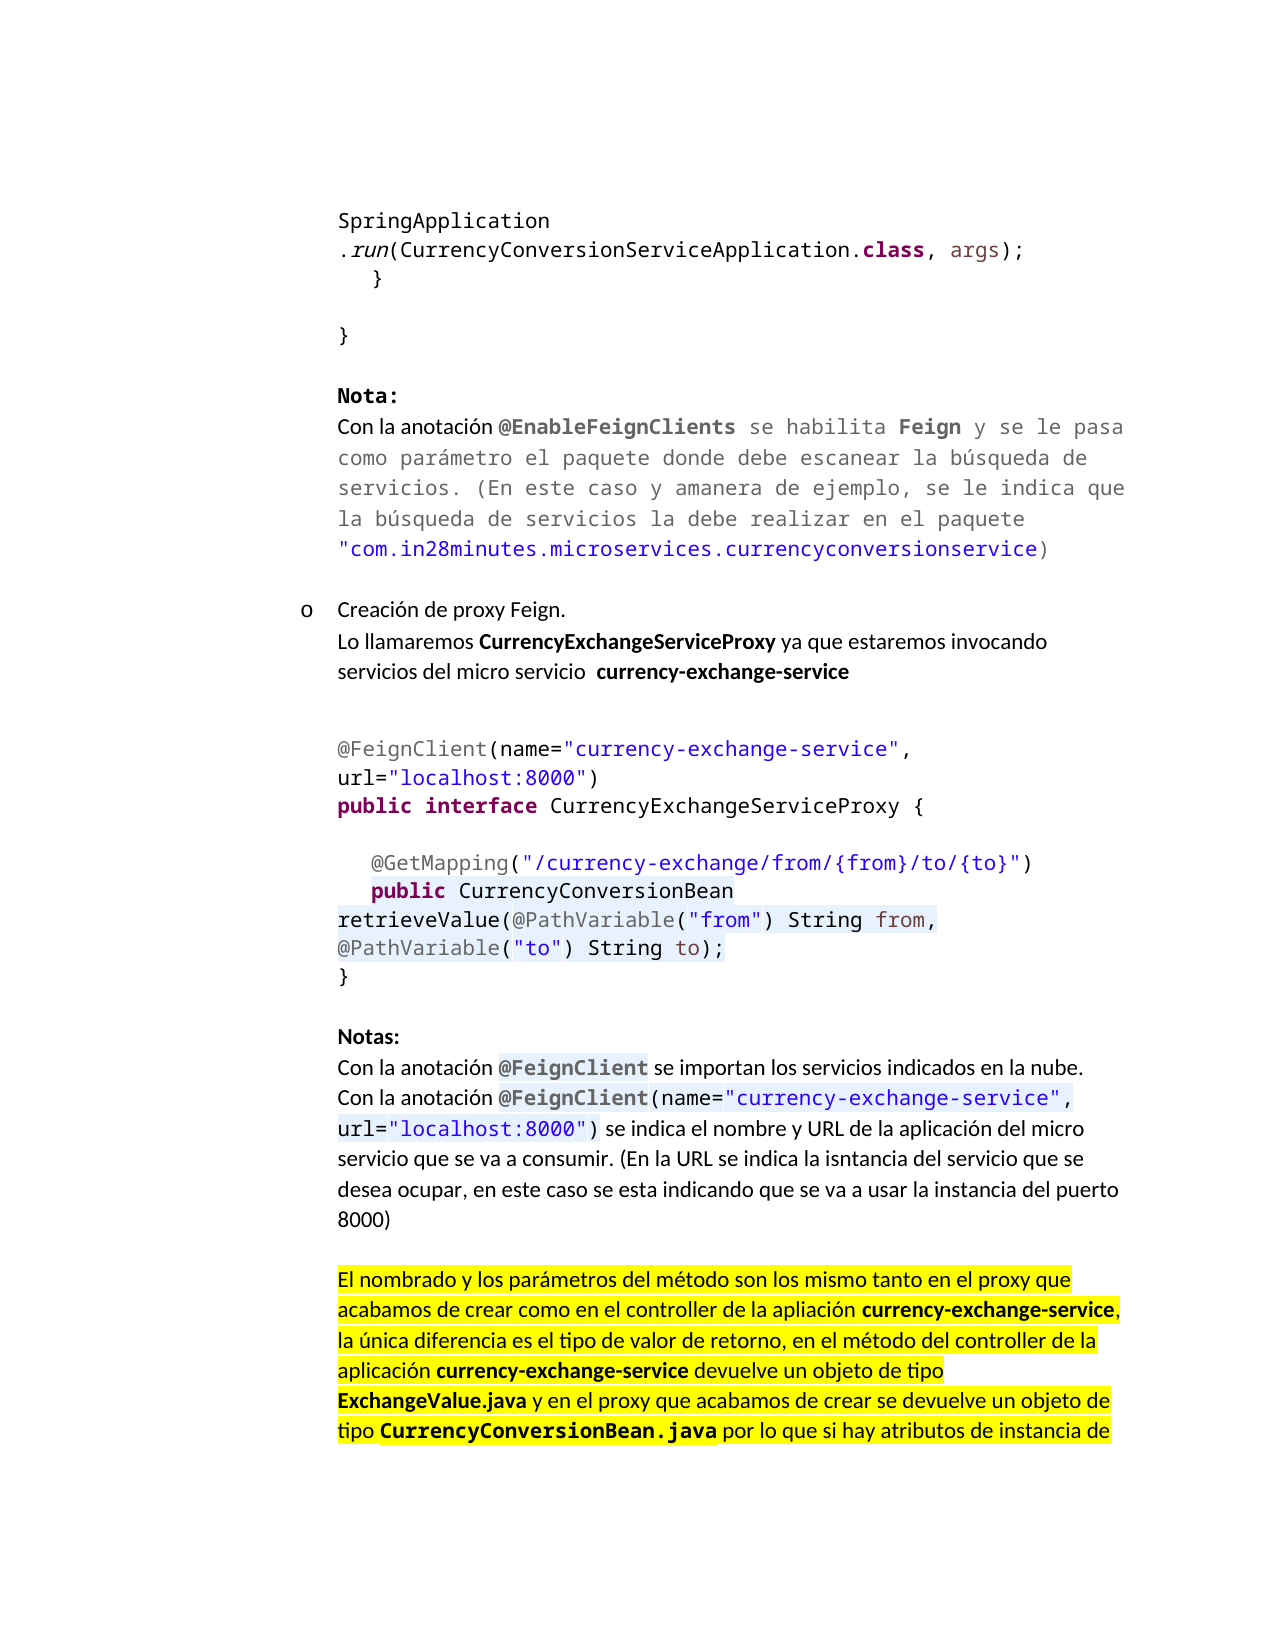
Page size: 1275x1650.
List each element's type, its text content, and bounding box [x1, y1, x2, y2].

list Notas: [337, 1022, 1125, 1051]
list Con la anotación @FeignClient se importan los servicios indicados en la nube. [648, 1053, 1125, 1081]
text public interface CurrencyExchangeServiceProxy { [337, 791, 1125, 819]
text @FeignClient(name="currency-exchange-service", url="localhost:8000") [337, 734, 1125, 791]
text SpringApplication.run(CurrencyConversionServiceApplication.class, args); [337, 150, 1125, 263]
list Nota: [337, 381, 1125, 410]
list Con la anotación @EnableFeignClients se habilita Feign y se le pasa como parámetro el paquete donde debe escanear la búsqueda de servicios. (En este caso y amanera de ejemplo, se le indica que la búsqueda de servicios la debe realizar en el paquete "com.in28minutes.microservices.currencyconversionservice) [337, 412, 1125, 563]
list } [337, 320, 1125, 349]
list Creación de proxy Feign. [300, 595, 1125, 624]
list Con la anotación @FeignClient(name="currency-exchange-service", url="localhost:8000") se indica el nombre y URL de la aplicación del micro servicio que se va a consumir. (En la URL se indica la isntancia del servicio que se desea ocupar, en este caso se esta indicando que se va a usar la instancia del puerto 8000) [337, 1083, 1125, 1233]
list Lo llamaremos CurrencyExchangeServiceProxy ya que estaremos invocando servicios del micro servicio currency-exchange-service [337, 627, 1125, 685]
text } [337, 263, 1125, 292]
text public CurrencyConversionBean retrieveValue(@PathVariable("from") String from, @PathVariable("to") String to); [725, 876, 1125, 962]
text @GetMapping("/currency-exchange/from/{from}/to/{to}") [337, 848, 1125, 876]
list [337, 1265, 1125, 1445]
list } [337, 962, 1125, 990]
